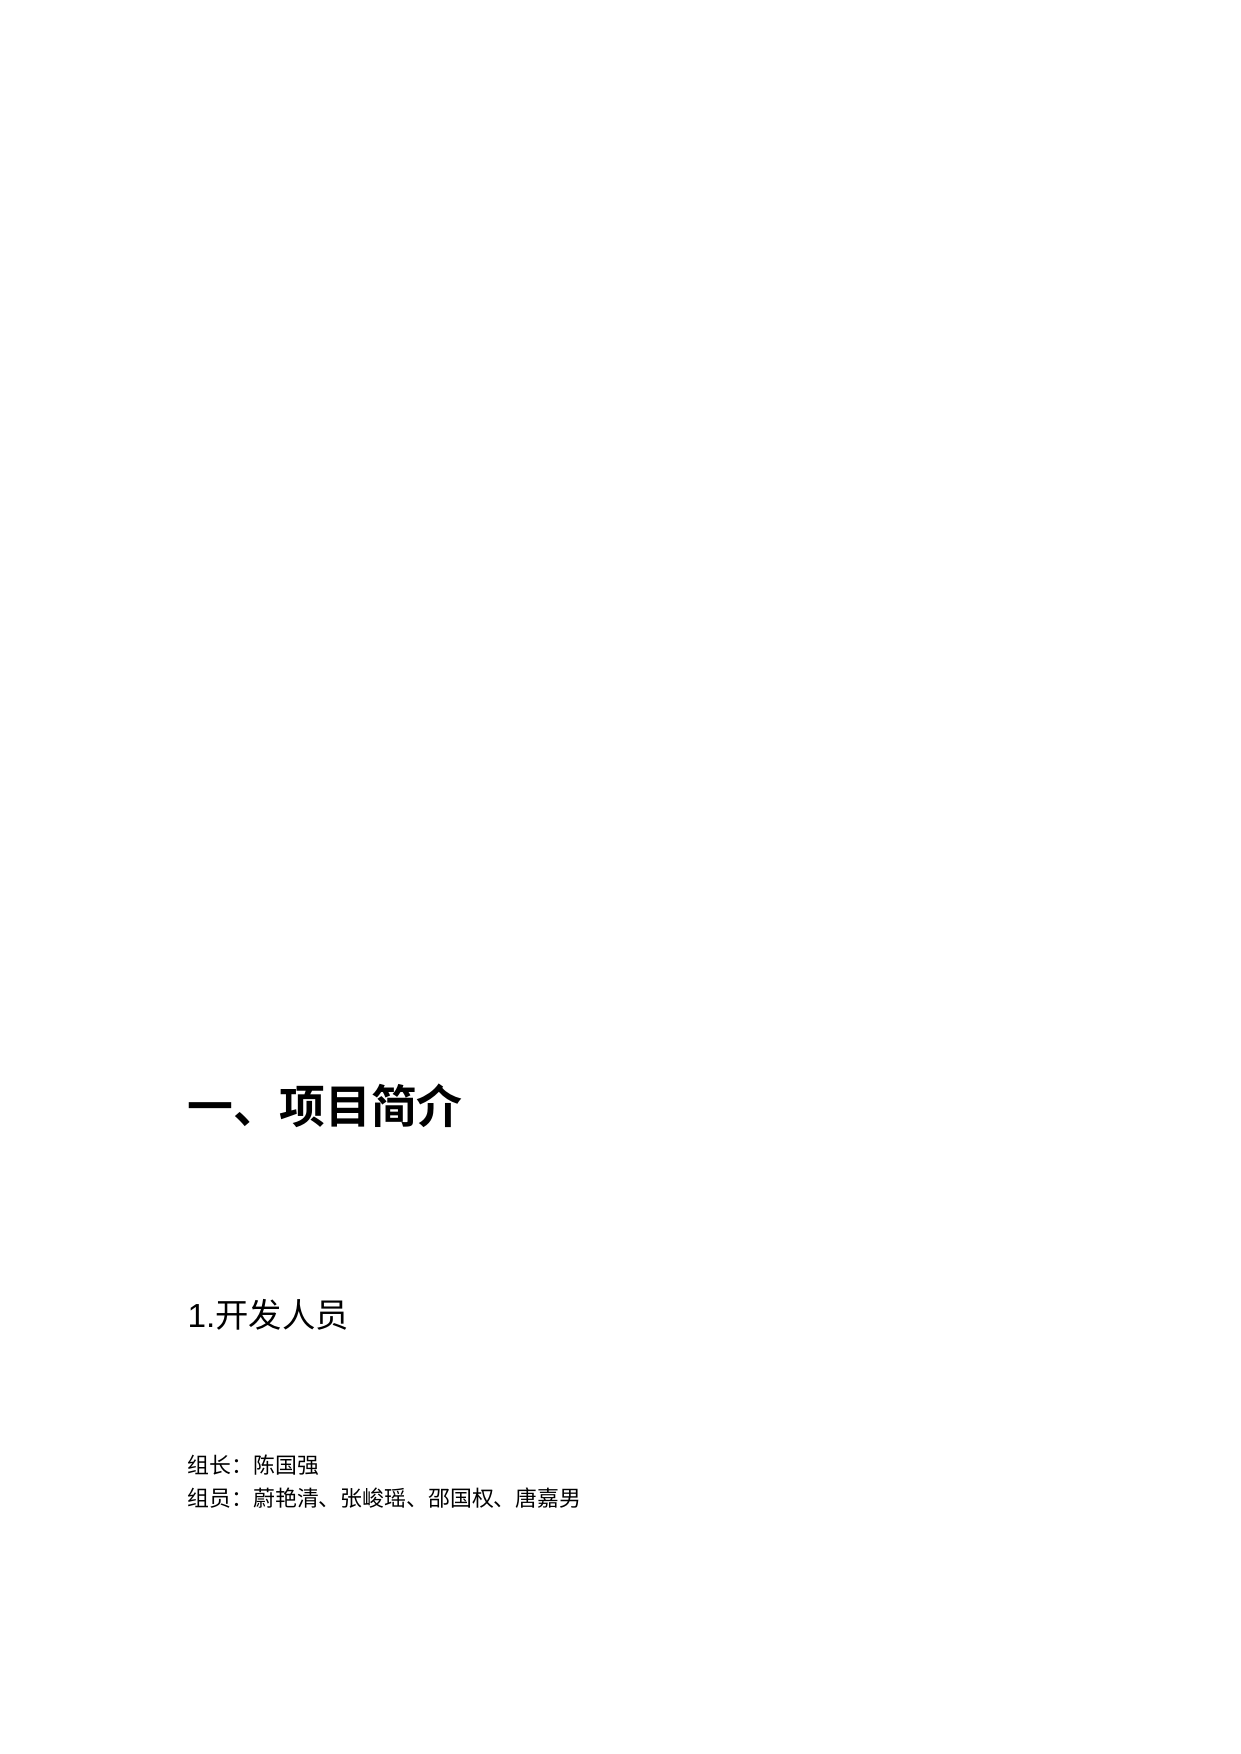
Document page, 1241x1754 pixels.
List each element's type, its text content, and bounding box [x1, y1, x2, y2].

text 组员：蔚艳清、张峻瑶、邵国权、唐嘉男 [187, 1480, 1053, 1513]
subtitle 1.开发人员 [187, 1281, 1053, 1346]
subtitle 一、项目简介 [187, 1055, 1053, 1153]
text 组长：陈国强 [187, 1448, 1053, 1480]
